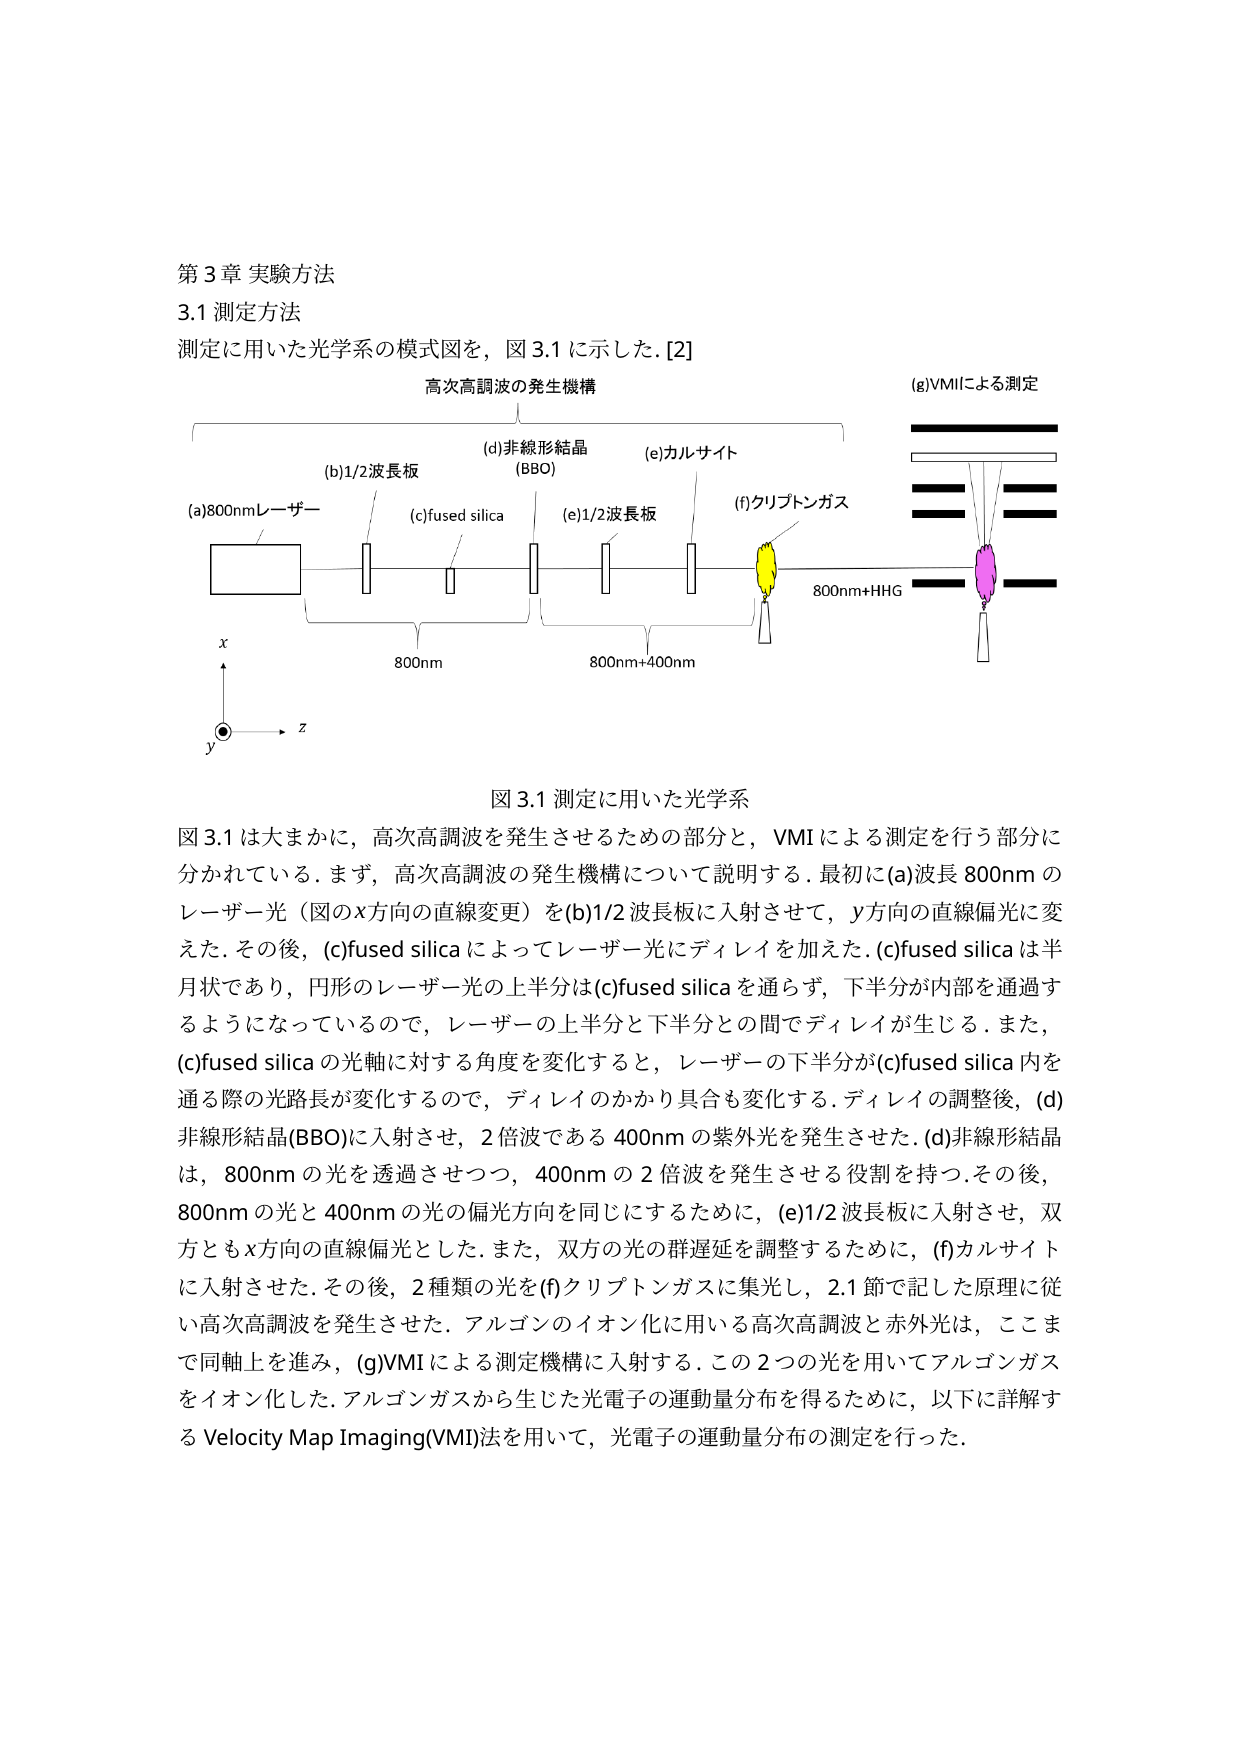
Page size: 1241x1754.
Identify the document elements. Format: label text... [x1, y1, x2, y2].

text 測定に用いた光学系の模式図を，図3.1に示した. [2] [177, 329, 1063, 366]
text 図3.1は大まかに，高次高調波を発生させるための部分と，VMIによる測定を行う部分に分かれている. まず，高次高調波の発生機構について説明する. 最初に(a)波長800nmのレーザー光（図の方向の直線変更）を(b)1/2波長板に入射させて，方向の直線偏光に変えた. その後，(c)fused silicaによってレーザー光にディレイを加えた. (c)fused silicaは半月状であり，円形のレーザー光の上半分は(c)fused silicaを通らず，下半分が内部を通過するようになっているので，レーザーの上半分と下半分との間でディレイが生じる. また， (c)fused silicaの光軸に対する角度を変化すると，レーザーの下半分が(c)fused silica内を通る際の光路長が変化するので，ディレイのかかり具合も変化する. ディレイの調整後，(d)非線形結晶(BBO)に入射させ，2倍波である400nmの紫外光を発生させた. (d)非線形結晶は，800nmの光を透過させつつ，400nmの2倍波を発生させる役割を持つ.その後， 800nmの光と400nmの光の偏光方向を同じにするために，(e)1/2波長板に入射させ，双方とも方向の直線偏光とした. また，双方の光の群遅延を調整するために，(f)カルサイトに入射させた. その後，2種類の光を(f)クリプトンガスに集光し，2.1節で記した原理に従い高次高調波を発生させた. アルゴンのイオン化に用いる高次高調波と赤外光は，ここまで同軸上を進み，(g)VMIによる測定機構に入射する. この2つの光を用いてアルゴンガスをイオン化した. アルゴンガスから生じた光電子の運動量分布を得るために，以下に詳解するVelocity Map Imaging(VMI)法を用いて，光電子の運動量分布の測定を行った. [177, 817, 1063, 1454]
text 第3章 実験方法 [177, 254, 1063, 292]
text 3.1 測定方法 [177, 292, 1063, 329]
text 図3.1 測定に用いた光学系 [177, 779, 1063, 817]
picture [177, 366, 1063, 764]
